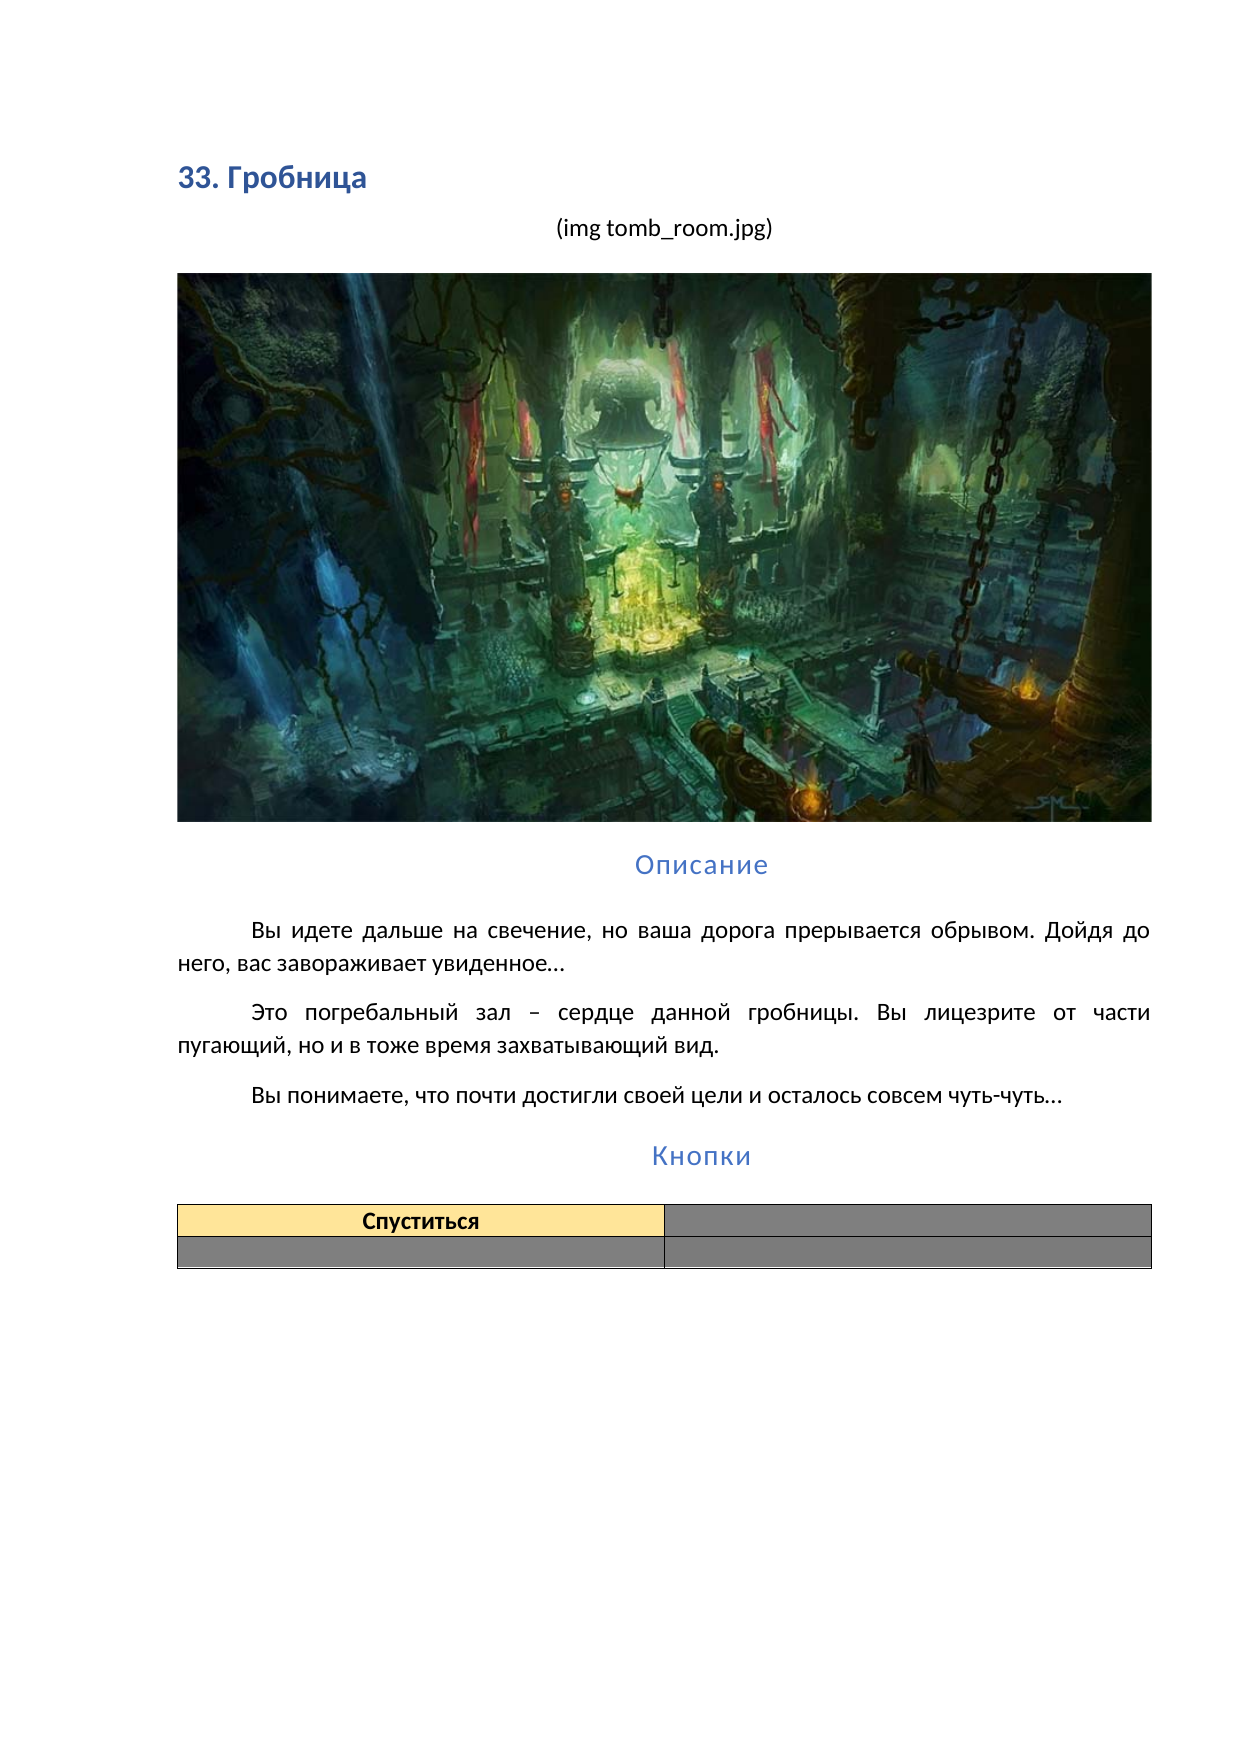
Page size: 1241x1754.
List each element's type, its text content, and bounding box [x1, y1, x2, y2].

text Вы идете дальше на свечение, но ваша дорога прерывается обрывом. Дойдя до него, вас завораживает увиденное… [177, 914, 1152, 977]
subtitle Кнопки [177, 1137, 1152, 1172]
text Это погребальный зал – сердце данной гробницы. Вы лицезрите от части пугающий, но и в тоже время захватывающий вид. [177, 996, 1152, 1060]
subtitle Гробница [177, 156, 1152, 196]
table_header [665, 1205, 1151, 1236]
table_cell [665, 1237, 1151, 1267]
table_header Спуститься [178, 1205, 664, 1236]
picture [177, 273, 1152, 822]
subtitle Описание [177, 846, 1152, 882]
table_cell [178, 1237, 664, 1267]
text Вы понимаете, что почти достигли своей цели и осталось совсем чуть-чуть… [177, 1079, 1152, 1109]
text (img tomb_room.jpg) [177, 212, 1152, 243]
